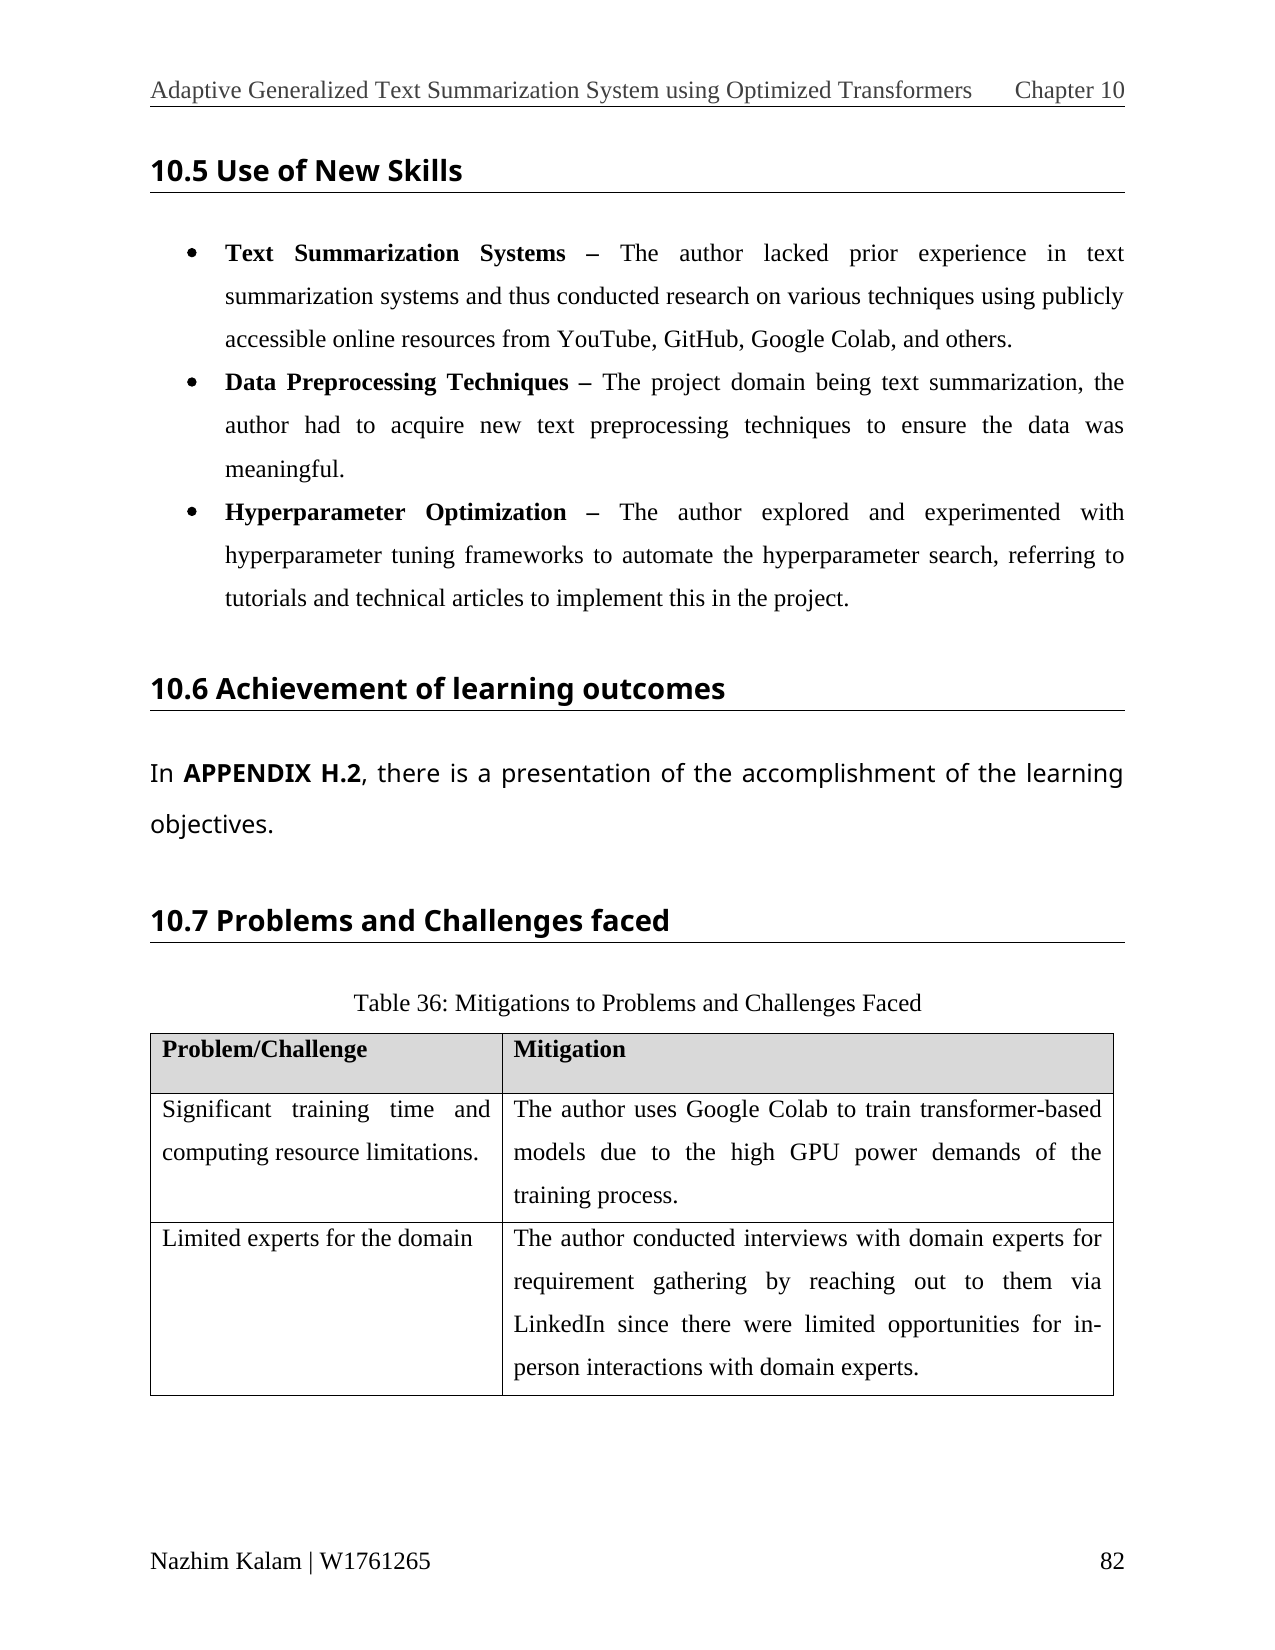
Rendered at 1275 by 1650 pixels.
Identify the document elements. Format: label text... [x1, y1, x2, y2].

table_cell Significant training time and computing resource limitations. [151, 1094, 502, 1222]
list Data Preprocessing Techniques – The project domain being text summarization, the author had to acquire new text preprocessing techniques to ensure the data was meaningful. [187, 367, 1125, 482]
subtitle 10.5 Use of New Skills [150, 150, 1125, 192]
table_cell The author conducted interviews with domain experts for requirement gathering by reaching out to them via LinkedIn since there were limited opportunities for in-person interactions with domain experts. [503, 1223, 1113, 1395]
subtitle 10.7 Problems and Challenges faced [150, 900, 1125, 942]
table_cell The author uses Google Colab to train transformer-based models due to the high GPU power demands of the training process. [503, 1094, 1113, 1222]
table_header Problem/Challenge [151, 1034, 502, 1093]
subtitle 10.6 Achievement of learning outcomes [150, 668, 1125, 710]
list Hyperparameter Optimization – The author explored and experimented with hyperparameter tuning frameworks to automate the hyperparameter search, referring to tutorials and technical articles to implement this in the project. [187, 497, 1125, 612]
table_cell Limited experts for the domain [151, 1223, 502, 1395]
table_header Mitigation [503, 1034, 1113, 1093]
list Text Summarization Systems – The author lacked prior experience in text summarization systems and thus conducted research on various techniques using publicly accessible online resources from YouTube, GitHub, Google Colab, and others. [187, 238, 1125, 353]
text In APPENDIX H.2, there is a presentation of the accomplishment of the learning objectives. [150, 756, 1125, 841]
